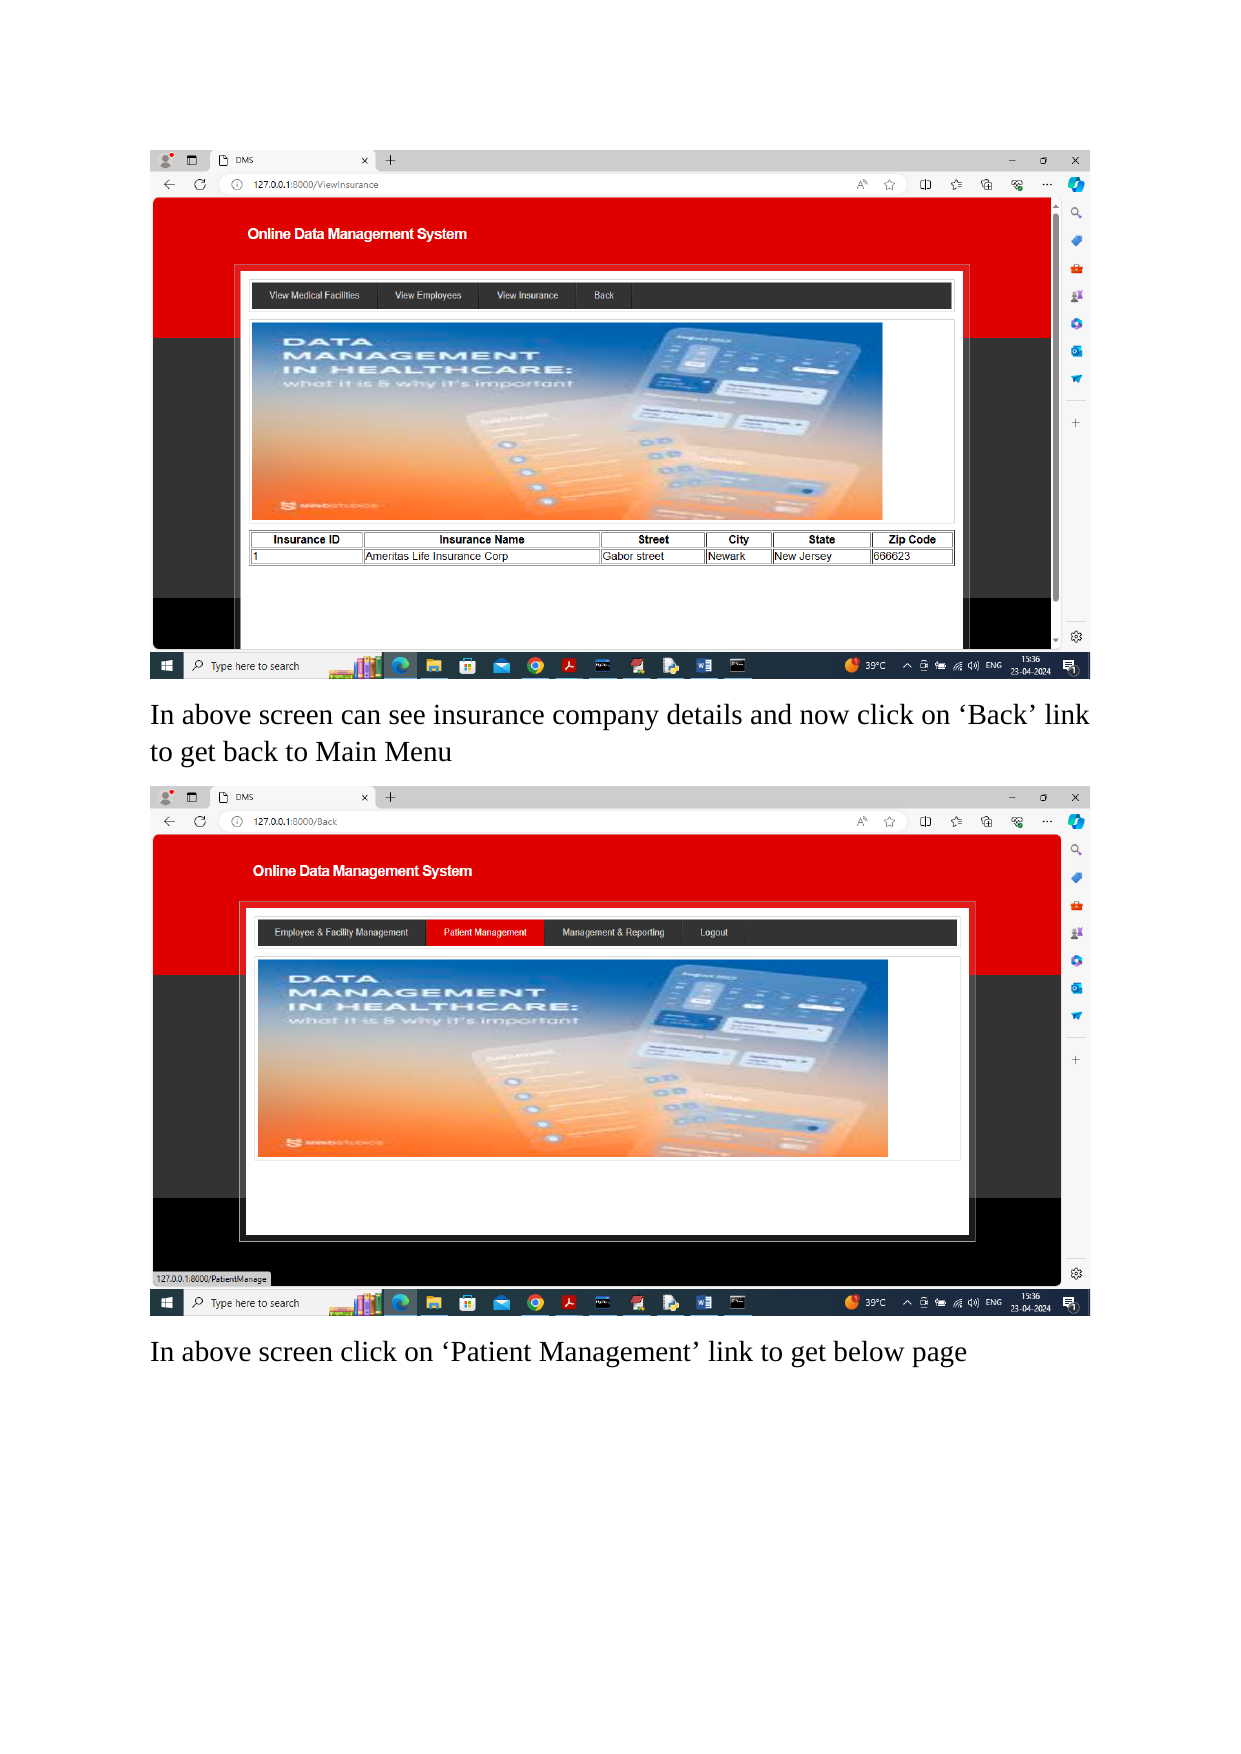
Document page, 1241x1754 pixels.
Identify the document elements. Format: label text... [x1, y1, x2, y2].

picture [150, 786, 1091, 1316]
picture [150, 150, 1091, 679]
text In above screen can see insurance company details and now click on ‘Back’ link to get back to Main Menu [150, 697, 1090, 767]
text In above screen click on ‘Patient Management’ link to get below page [150, 1334, 1090, 1367]
